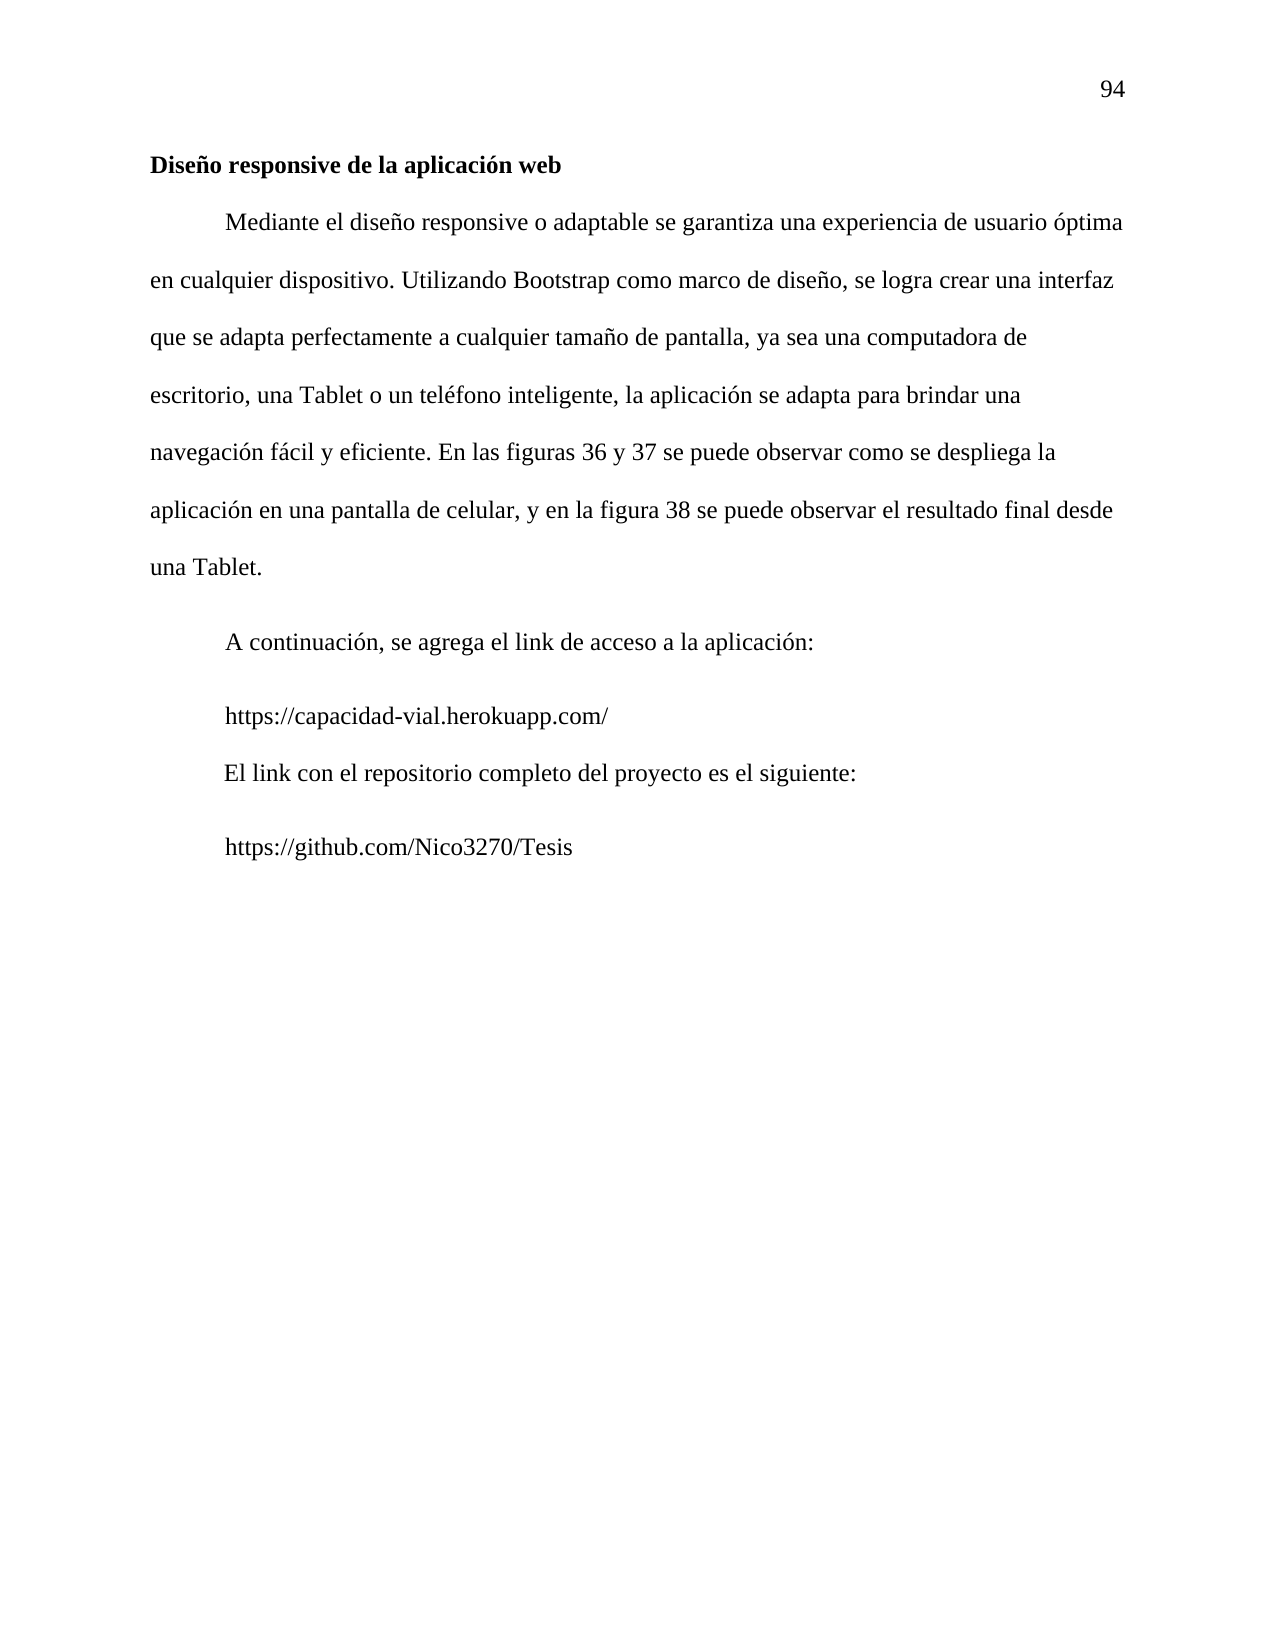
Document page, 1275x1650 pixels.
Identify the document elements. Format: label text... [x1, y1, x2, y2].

text https://github.com/Nico3270/Tesis [224, 832, 1125, 861]
subtitle Diseño responsive de la aplicación web [150, 150, 1125, 179]
text Mediante el diseño responsive o adaptable se garantiza una experiencia de usuario óptima en cualquier dispositivo. Utilizando Bootstrap como marco de diseño, se logra crear una interfaz que se adapta perfectamente a cualquier tamaño de pantalla, ya sea una computadora de escritorio, una Tablet o un teléfono inteligente, la aplicación se adapta para brindar una navegación fácil y eficiente. En las figuras 36 y 37 se puede observar como se despliega la aplicación en una pantalla de celular, y en la figura 38 se puede observar el resultado final desde una Tablet. [150, 207, 1125, 581]
text https://capacidad-vial.herokuapp.com/ El link con el repositorio completo del proyecto es el siguiente: [224, 701, 1125, 787]
text A continuación, se agrega el link de acceso a la aplicación: [150, 627, 1125, 655]
